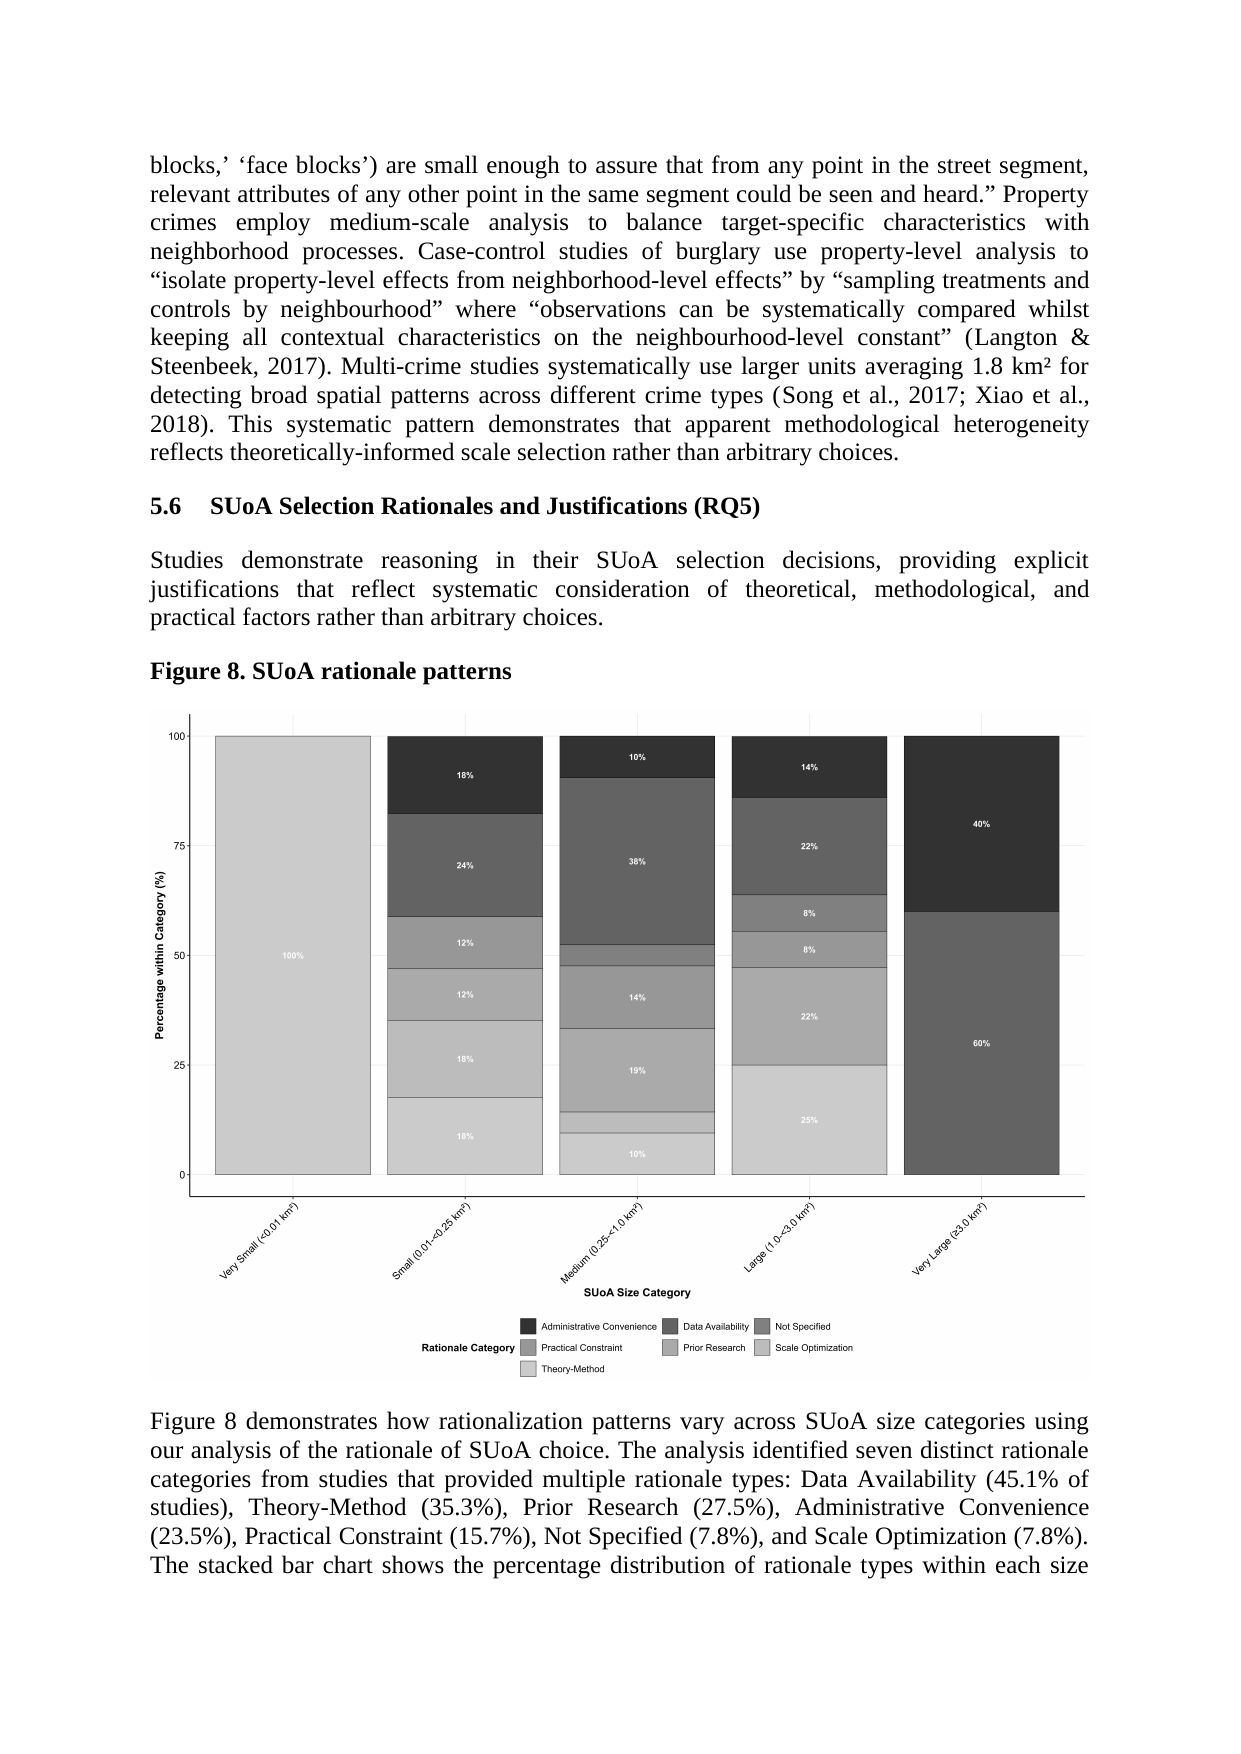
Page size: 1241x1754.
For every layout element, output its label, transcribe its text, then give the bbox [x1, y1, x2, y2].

text Studies demonstrate reasoning in their SUoA selection decisions, providing explicit justifications that reflect systematic consideration of theoretical, methodological, and practical factors rather than arbitrary choices. [150, 545, 1090, 631]
text Figure 8. SUoA rationale patterns [150, 656, 1090, 685]
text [150, 1406, 1090, 1579]
subtitle SUoA Selection Rationales and Justifications (RQ5) [150, 491, 1090, 520]
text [150, 150, 1090, 466]
